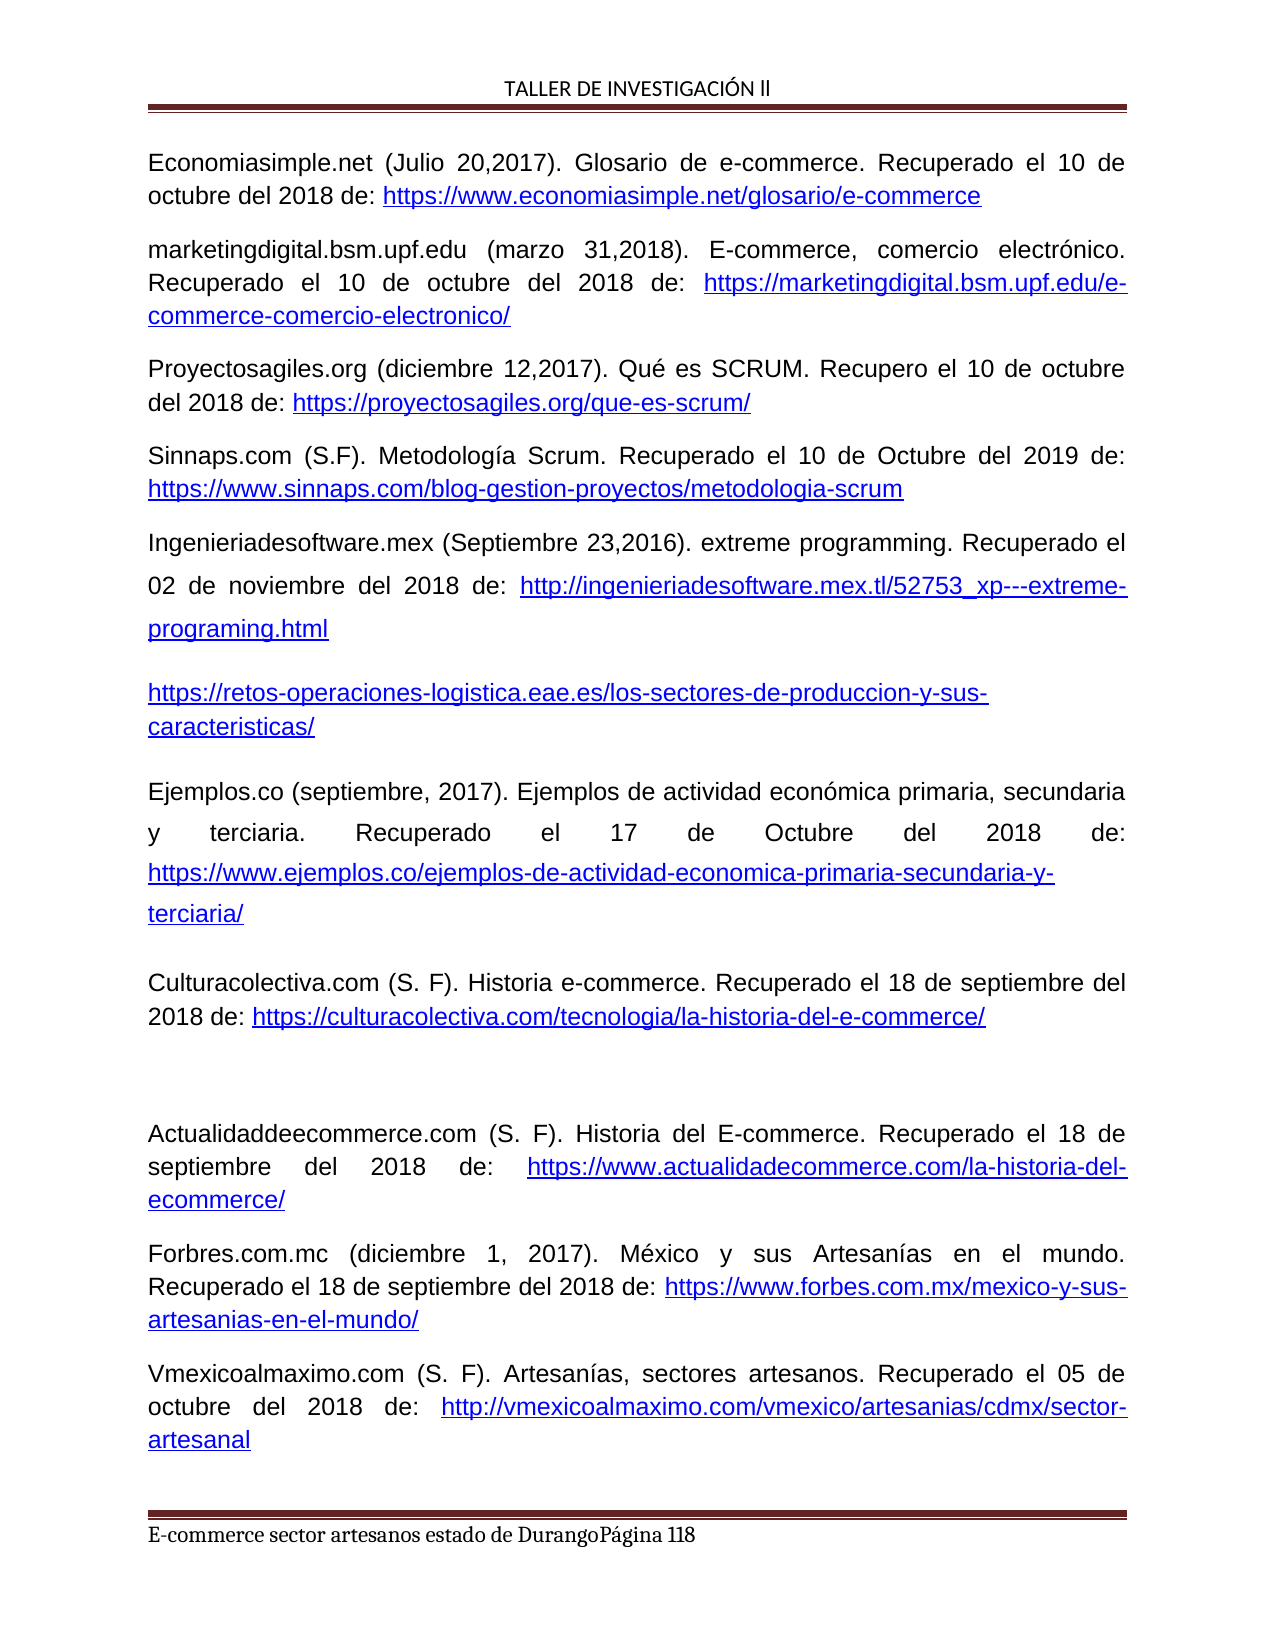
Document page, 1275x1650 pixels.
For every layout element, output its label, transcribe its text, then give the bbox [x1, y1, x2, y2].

text Sinnaps.com (S.F). Metodología Scrum. Recuperado el 10 de Octubre del 2019 de: https://www.sinnaps.com/blog-gestion-proyectos/metodologia-scrum [148, 441, 1127, 503]
text marketingdigital.bsm.upf.edu (marzo 31,2018). E-commerce, comercio electrónico. Recuperado el 10 de octubre del 2018 de: https://marketingdigital.bsm.upf.edu/e-commerce-comercio-electronico/ [148, 234, 1127, 329]
text Proyectosagiles.org (diciembre 12,2017). Qué es SCRUM. Recupero el 10 de octubre del 2018 de: https://proyectosagiles.org/que-es-scrum/ [148, 354, 1127, 416]
text Economiasimple.net (Julio 20,2017). Glosario de e-commerce. Recuperado el 10 de octubre del 2018 de: https://www.economiasimple.net/glosario/e-commerce [148, 148, 1127, 209]
text Ejemplos.co (septiembre, 2017). Ejemplos de actividad económica primaria, secundaria y terciaria. Recuperado el 17 de Octubre del 2018 de: https://www.ejemplos.co/ejemplos-de-actividad-economica-primaria-secundaria-y-terciaria/ [148, 765, 1127, 928]
text Actualidaddeecommerce.com (S. F). Historia del E-commerce. Recuperado el 18 de septiembre del 2018 de: https://www.actualidadecommerce.com/la-historia-del-ecommerce/ [148, 1119, 1127, 1214]
text Ingenieriadesoftware.mex (Septiembre 23,2016). extreme programming. Recuperado el 02 de noviembre del 2018 de: http://ingenieriadesoftware.mex.tl/52753_xp---extreme-programing.html [148, 528, 1127, 643]
text Forbres.com.mc (diciembre 1, 2017). México y sus Artesanías en el mundo. Recuperado el 18 de septiembre del 2018 de: https://www.forbes.com.mx/mexico-y-sus-artesanias-en-el-mundo/ [148, 1239, 1127, 1334]
text https://retos-operaciones-logistica.eae.es/los-sectores-de-produccion-y-sus-caracteristicas/ [148, 678, 1127, 740]
text Culturacolectiva.com (S. F). Historia e-commerce. Recuperado el 18 de septiembre del 2018 de: https://culturacolectiva.com/tecnologia/la-historia-del-e-commerce/ [148, 968, 1127, 1030]
text Vmexicoalmaximo.com (S. F). Artesanías, sectores artesanos. Recuperado el 05 de octubre del 2018 de: http://vmexicoalmaximo.com/vmexico/artesanias/cdmx/sector-artesanal [148, 1359, 1127, 1454]
